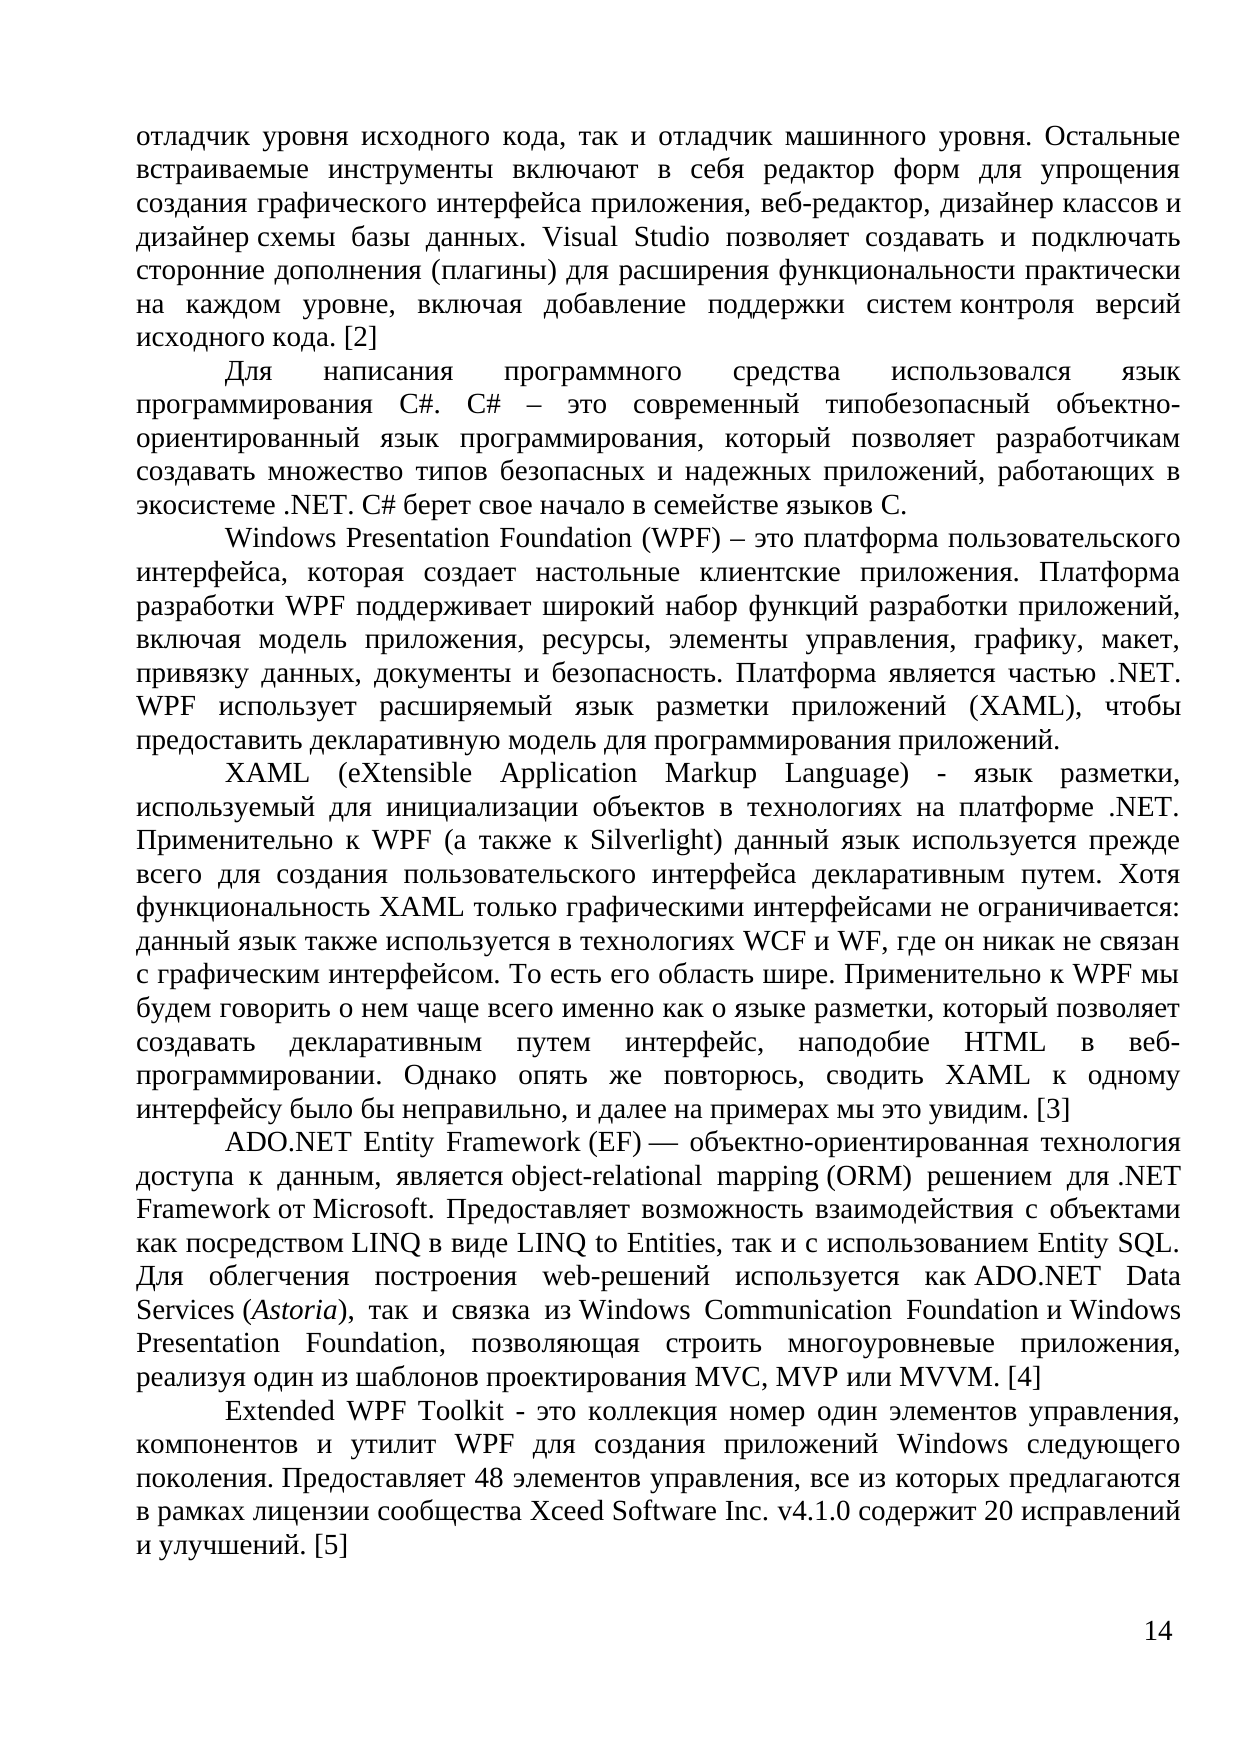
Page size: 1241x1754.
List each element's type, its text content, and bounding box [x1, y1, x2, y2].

text XAML (eXtensible Application Markup Language) - язык разметки, используемый для инициализации объектов в технологиях на платформе .NET. Применительно к WPF (а также к Silverlight) данный язык используется прежде всего для создания пользовательского интерфейса декларативным путем. Хотя функциональность XAML только графическими интерфейсами не ограничивается: данный язык также используется в технологиях WCF и WF, где он никак не связан с графическим интерфейсом. То есть его область шире. Применительно к WPF мы будем говорить о нем чаще всего именно как о языке разметки, который позволяет создавать декларативным путем интерфейс, наподобие HTML в веб-программировании. Однако опять же повторюсь, сводить XAML к одному интерфейсу было бы неправильно, и далее на примерах мы это увидим. [3] [136, 755, 1181, 1124]
text Windows Presentation Foundation (WPF) – это платформа пользовательского интерфейса, которая создает настольные клиентские приложения. Платформа разработки WPF поддерживает широкий набор функций разработки приложений, включая модель приложения, ресурсы, элементы управления, графику, макет, привязку данных, документы и безопасность. Платформа является частью .NET. WPF использует расширяемый язык разметки приложений (XAML), чтобы предоставить декларативную модель для программирования приложений. [136, 521, 1181, 755]
text ADO.NET Entity Framework (EF) — объектно-ориентированная технология доступа к данным, является object-relational mapping (ORM) решением для .NET Framework от Microsoft. Предоставляет возможность взаимодействия с объектами как посредством LINQ в виде LINQ to Entities, так и с использованием Entity SQL. Для облегчения построения web-решений используется как ADO.NET Data Services (Astoria), так и связка из Windows Communication Foundation и Windows Presentation Foundation, позволяющая строить многоуровневые приложения, реализуя один из шаблонов проектирования MVC, MVP или MVVM. [4] [136, 1124, 1181, 1393]
text Для написания программного средства использовался язык программирования C#. C# – это современный типобезопасный объектно-ориентированный язык программирования, который позволяет разработчикам создавать множество типов безопасных и надежных приложений, работающих в экосистеме .NET. C# берет свое начало в семействе языков C. [136, 353, 1181, 521]
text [136, 118, 1181, 353]
text Extended WPF Toolkit - это коллекция номер один элементов управления, компонентов и утилит WPF для создания приложений Windows следующего поколения. Предоставляет 48 элементов управления, все из которых предлагаются в рамках лицензии сообщества Xceed Software Inc. v4.1.0 содержит 20 исправлений и улучшений. [5] [136, 1393, 1181, 1560]
